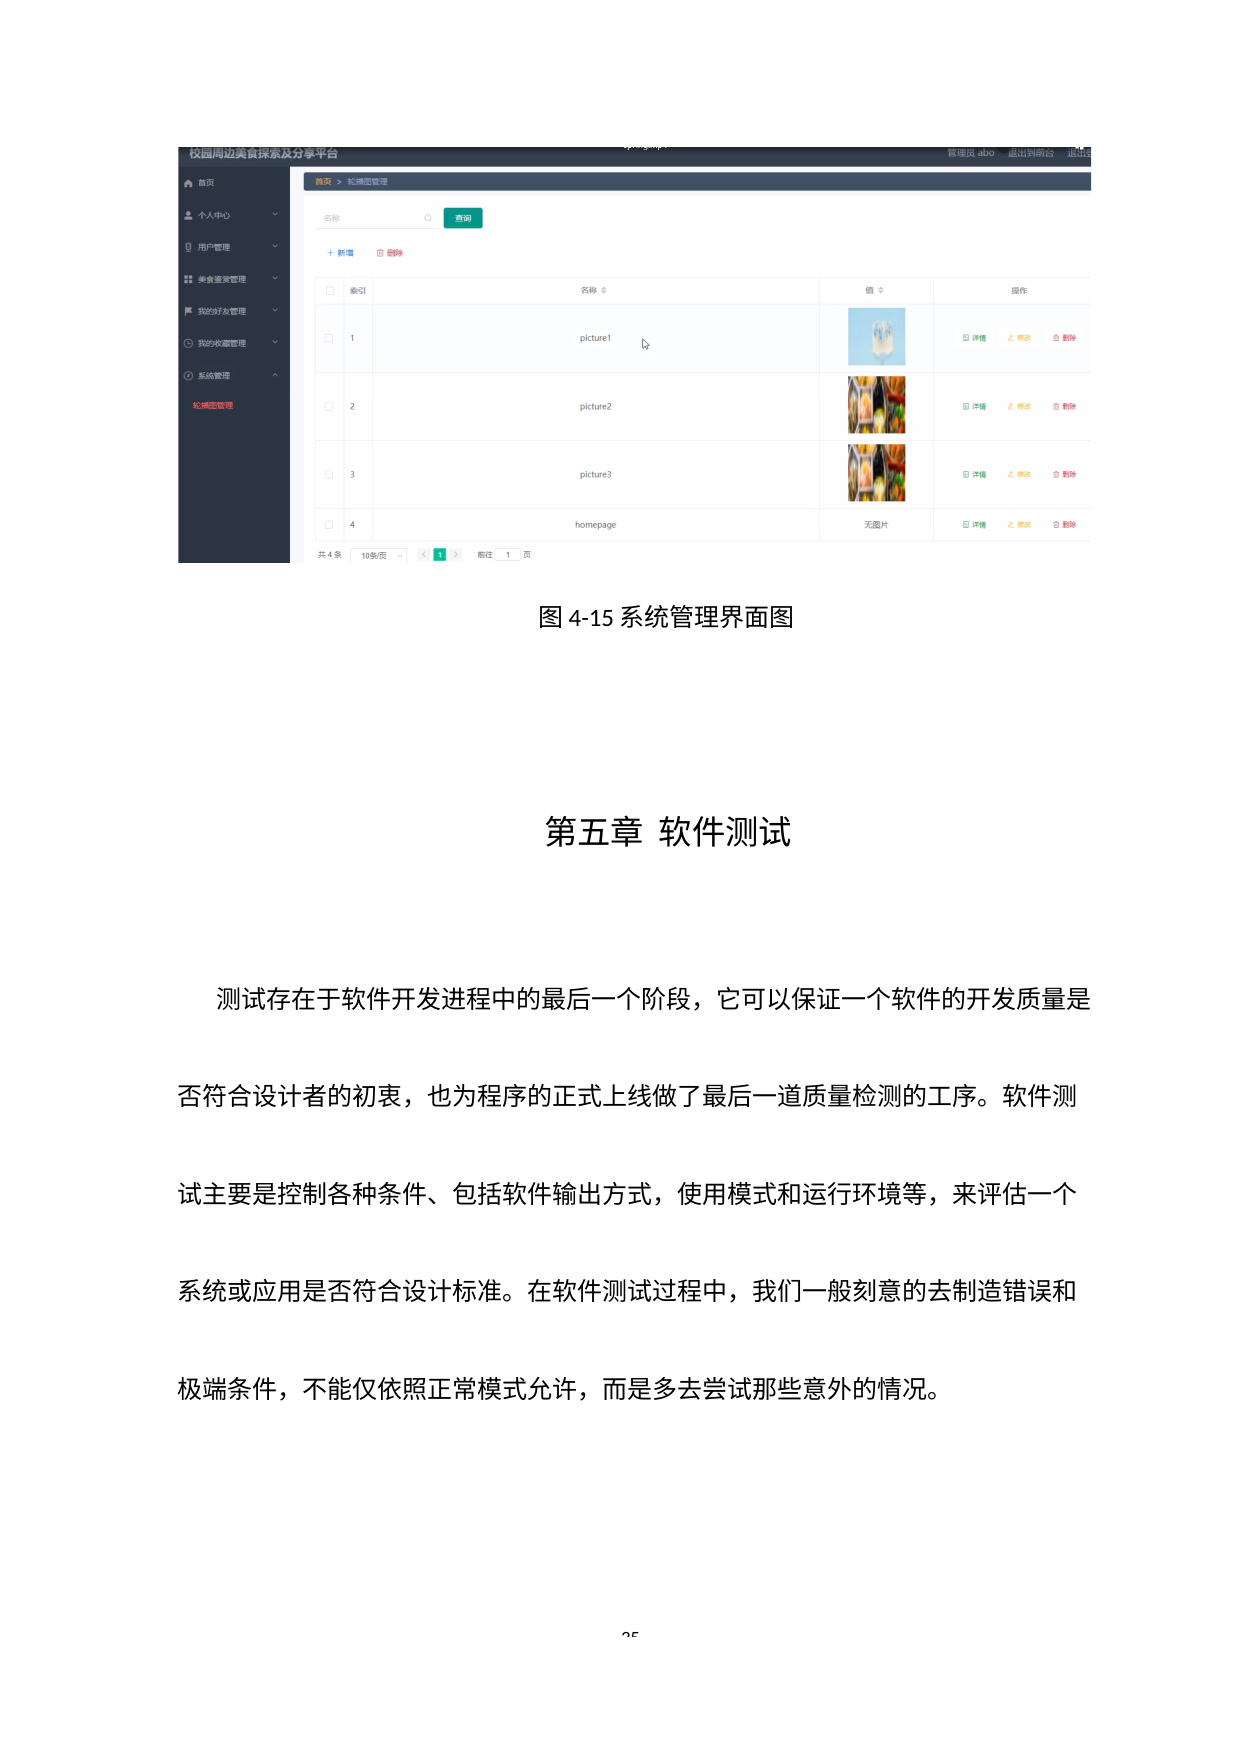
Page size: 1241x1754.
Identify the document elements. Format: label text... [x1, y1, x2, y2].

list 第五章 软件测试 [177, 797, 1092, 862]
text 测试存在于软件开发进程中的最后一个阶段，它可以保证一个软件的开发质量是否符合设计者的初衷，也为程序的正式上线做了最后一道质量检测的工序。软件测试主要是控制各种条件、包括软件输出方式，使用模式和运行环境等，来评估一个系统或应用是否符合设计标准。在软件测试过程中，我们一般刻意的去制造错误和极端条件，不能仅依照正常模式允许，而是多去尝试那些意外的情况。 [177, 965, 1092, 1420]
picture [178, 147, 1092, 563]
text 图4-15系统管理界面图 [177, 583, 1092, 648]
